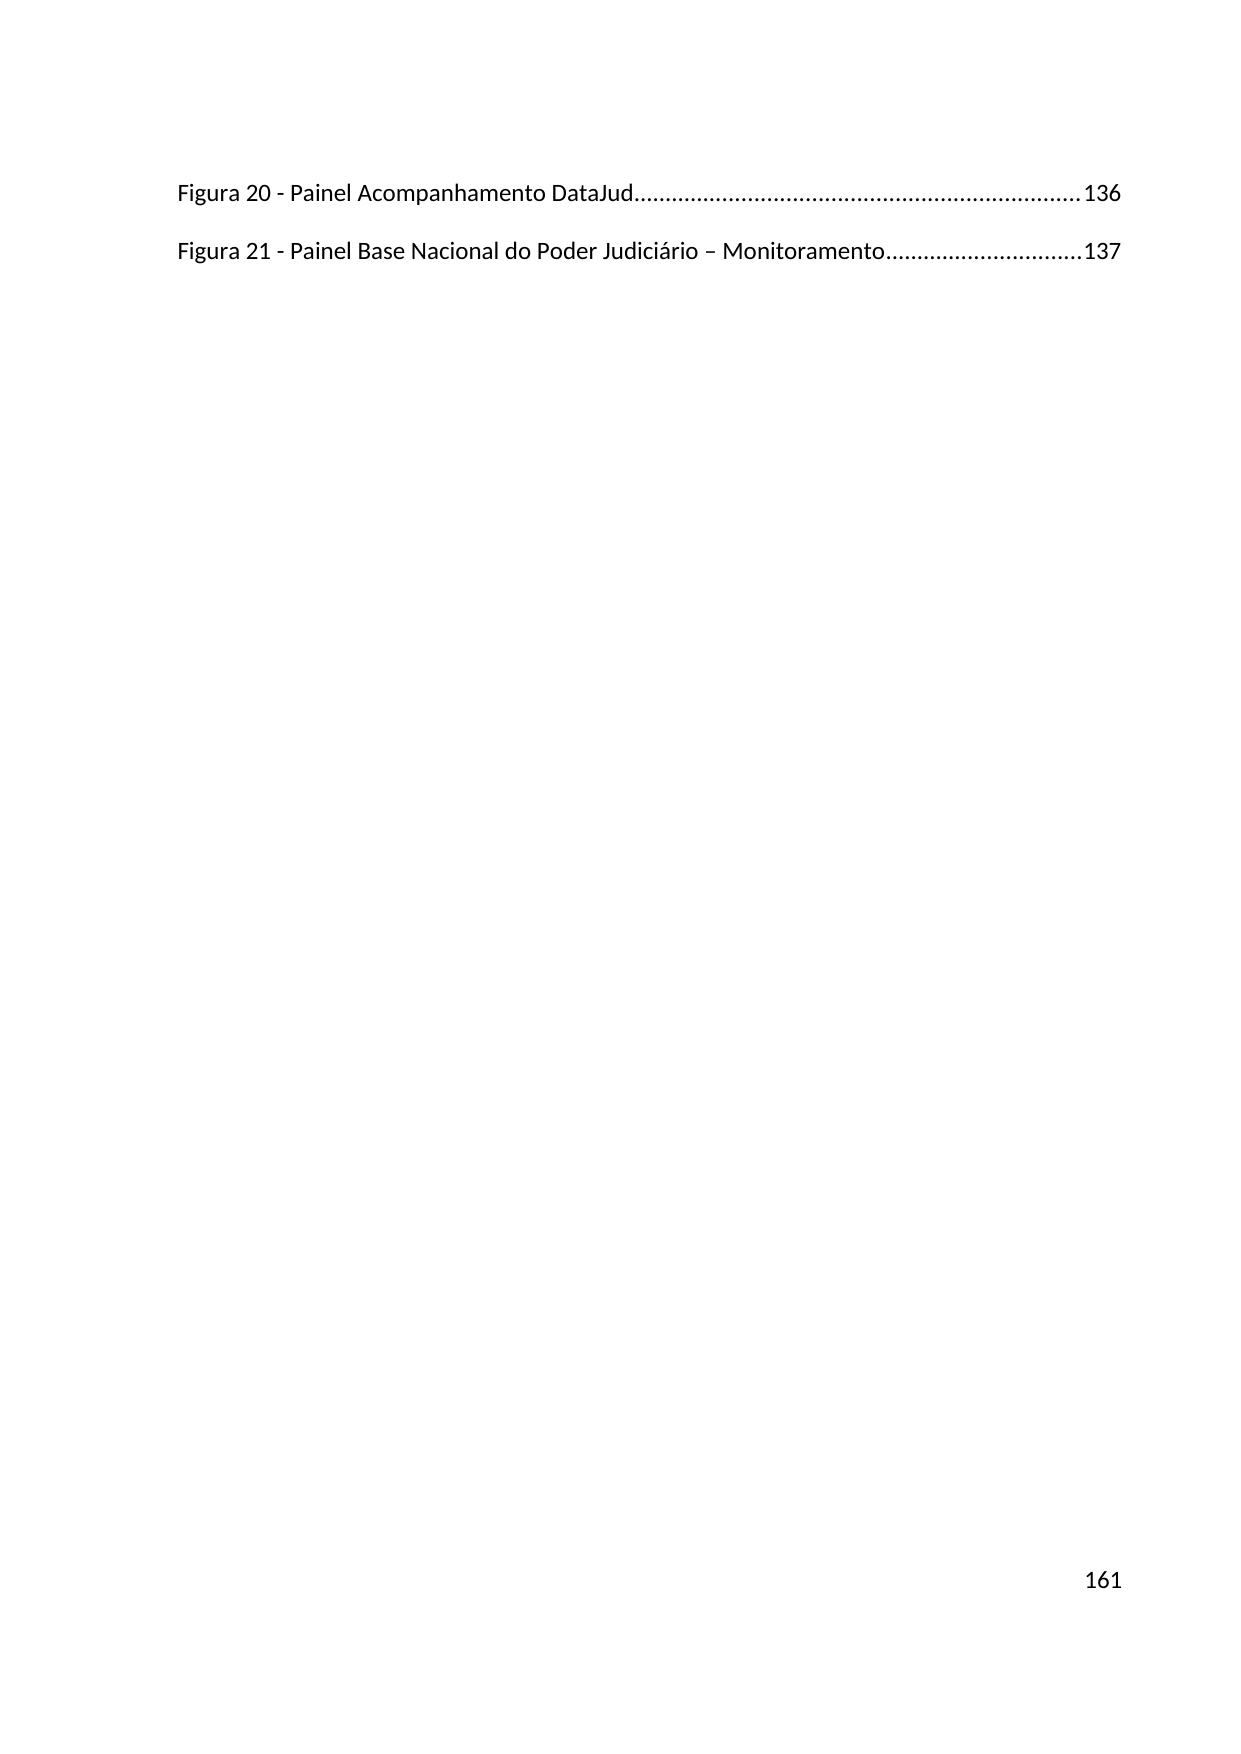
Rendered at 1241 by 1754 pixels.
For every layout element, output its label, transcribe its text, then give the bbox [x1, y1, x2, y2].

text Figura 21 - Painel Base Nacional do Poder Judiciário – Monitoramento 137 [177, 235, 1122, 266]
text Figura 20 - Painel Acompanhamento DataJud 136 [177, 177, 1122, 208]
